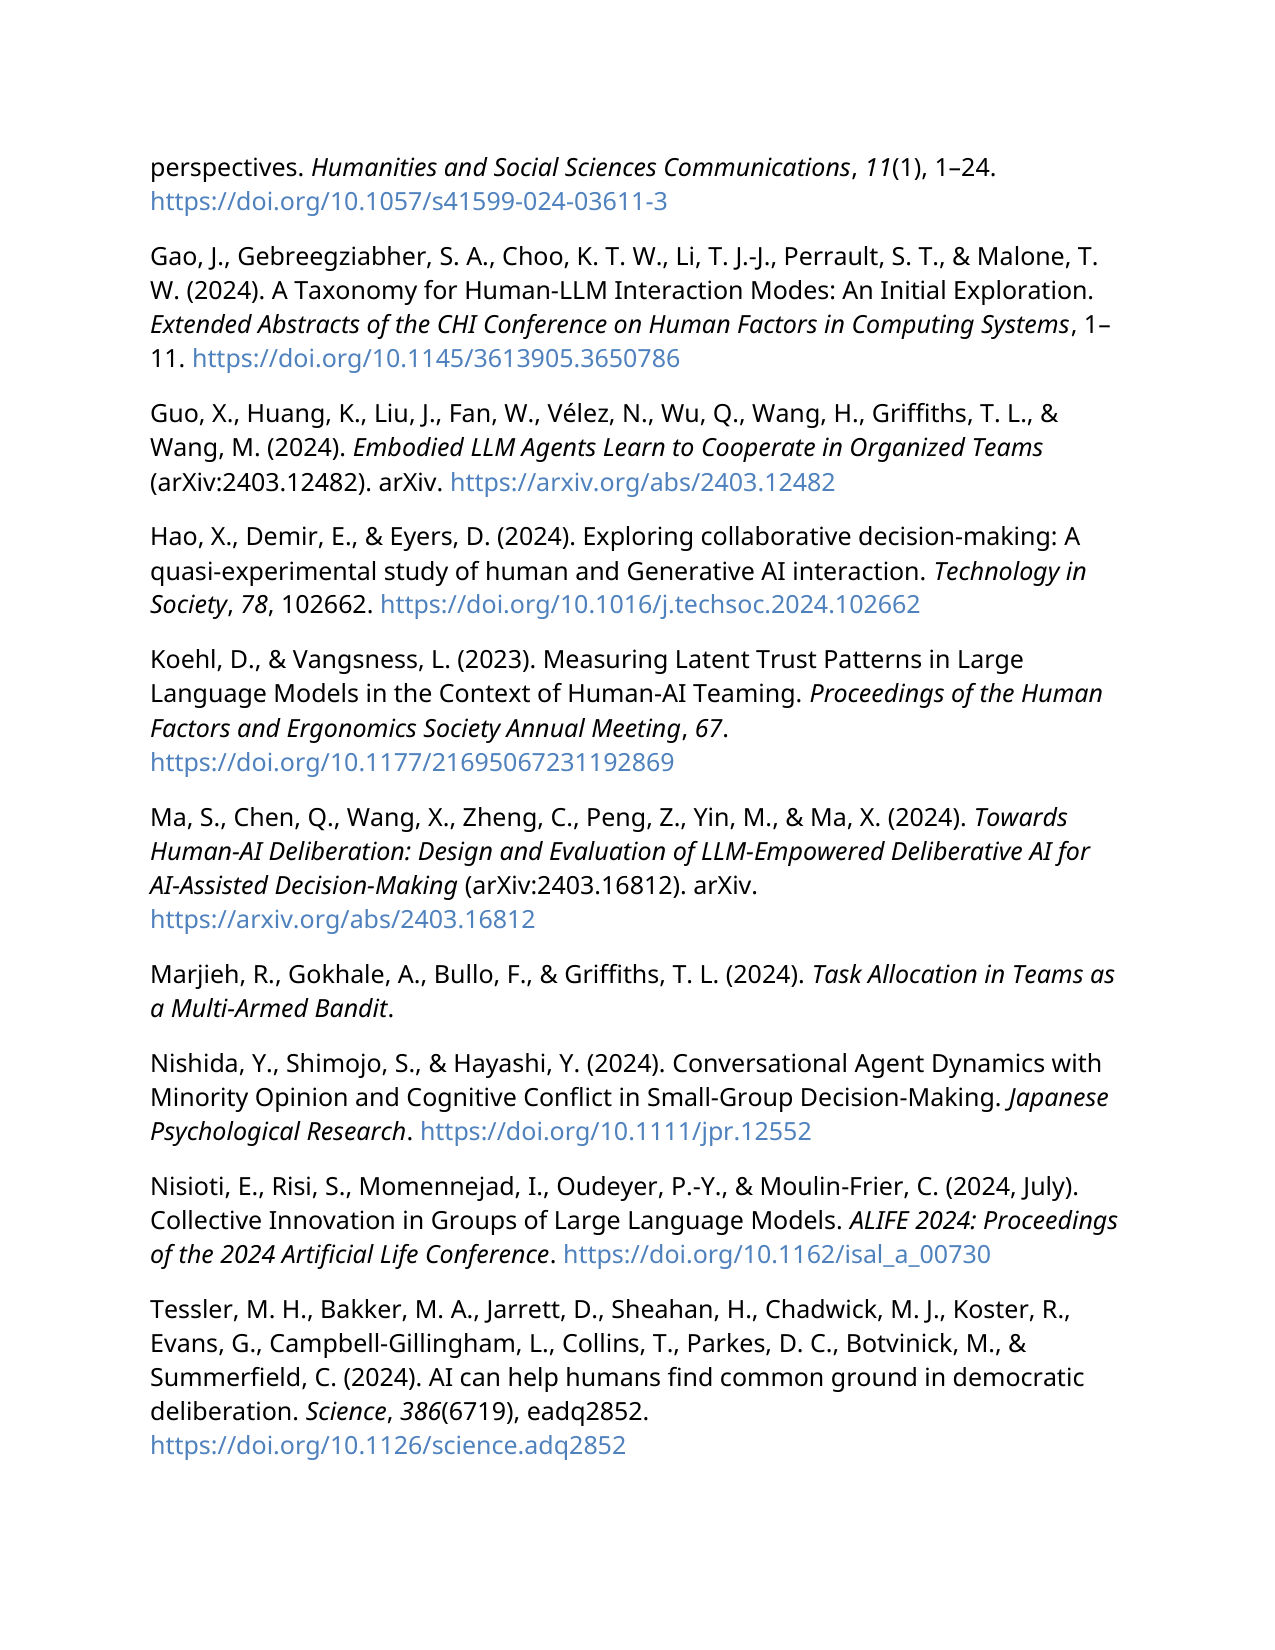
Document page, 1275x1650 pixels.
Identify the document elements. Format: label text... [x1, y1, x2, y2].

text Nishida, Y., Shimojo, S., & Hayashi, Y. (2024). Conversational Agent Dynamics with Minority Opinion and Cognitive Conflict in Small-Group Decision-Making. Japanese Psychological Research. https://doi.org/10.1111/jpr.12552 [150, 1045, 1125, 1147]
text Marjieh, R., Gokhale, A., Bullo, F., & Griffiths, T. L. (2024). Task Allocation in Teams as a Multi-Armed Bandit. [150, 956, 1125, 1024]
text Hao, X., Demir, E., & Eyers, D. (2024). Exploring collaborative decision-making: A quasi-experimental study of human and Generative AI interaction. Technology in Society, 78, 102662. https://doi.org/10.1016/j.techsoc.2024.102662 [150, 519, 1125, 621]
text Ma, S., Chen, Q., Wang, X., Zheng, C., Peng, Z., Yin, M., & Ma, X. (2024). Towards Human-AI Deliberation: Design and Evaluation of LLM-Empowered Deliberative AI for AI-Assisted Decision-Making (arXiv:2403.16812). arXiv. https://arxiv.org/abs/2403.16812 [150, 799, 1125, 935]
text Guo, X., Huang, K., Liu, J., Fan, W., Vélez, N., Wu, Q., Wang, H., Griffiths, T. L., & Wang, M. (2024). Embodied LLM Agents Learn to Cooperate in Organized Teams (arXiv:2403.12482). arXiv. https://arxiv.org/abs/2403.12482 [150, 396, 1125, 498]
text Koehl, D., & Vangsness, L. (2023). Measuring Latent Trust Patterns in Large Language Models in the Context of Human-AI Teaming. Proceedings of the Human Factors and Ergonomics Society Annual Meeting, 67. https://doi.org/10.1177/21695067231192869 [150, 642, 1125, 778]
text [150, 150, 1125, 218]
text Nisioti, E., Risi, S., Momennejad, I., Oudeyer, P.-Y., & Moulin-Frier, C. (2024, July). Collective Innovation in Groups of Large Language Models. ALIFE 2024: Proceedings of the 2024 Artificial Life Conference. https://doi.org/10.1162/isal_a_00730 [150, 1168, 1125, 1270]
text Tessler, M. H., Bakker, M. A., Jarrett, D., Sheahan, H., Chadwick, M. J., Koster, R., Evans, G., Campbell-Gillingham, L., Collins, T., Parkes, D. C., Botvinick, M., & Summerfield, C. (2024). AI can help humans find common ground in democratic deliberation. Science, 386(6719), eadq2852. https://doi.org/10.1126/science.adq2852 [150, 1291, 1125, 1462]
text Gao, J., Gebreegziabher, S. A., Choo, K. T. W., Li, T. J.-J., Perrault, S. T., & Malone, T. W. (2024). A Taxonomy for Human-LLM Interaction Modes: An Initial Exploration. Extended Abstracts of the CHI Conference on Human Factors in Computing Systems, 1–11. https://doi.org/10.1145/3613905.3650786 [150, 239, 1125, 375]
